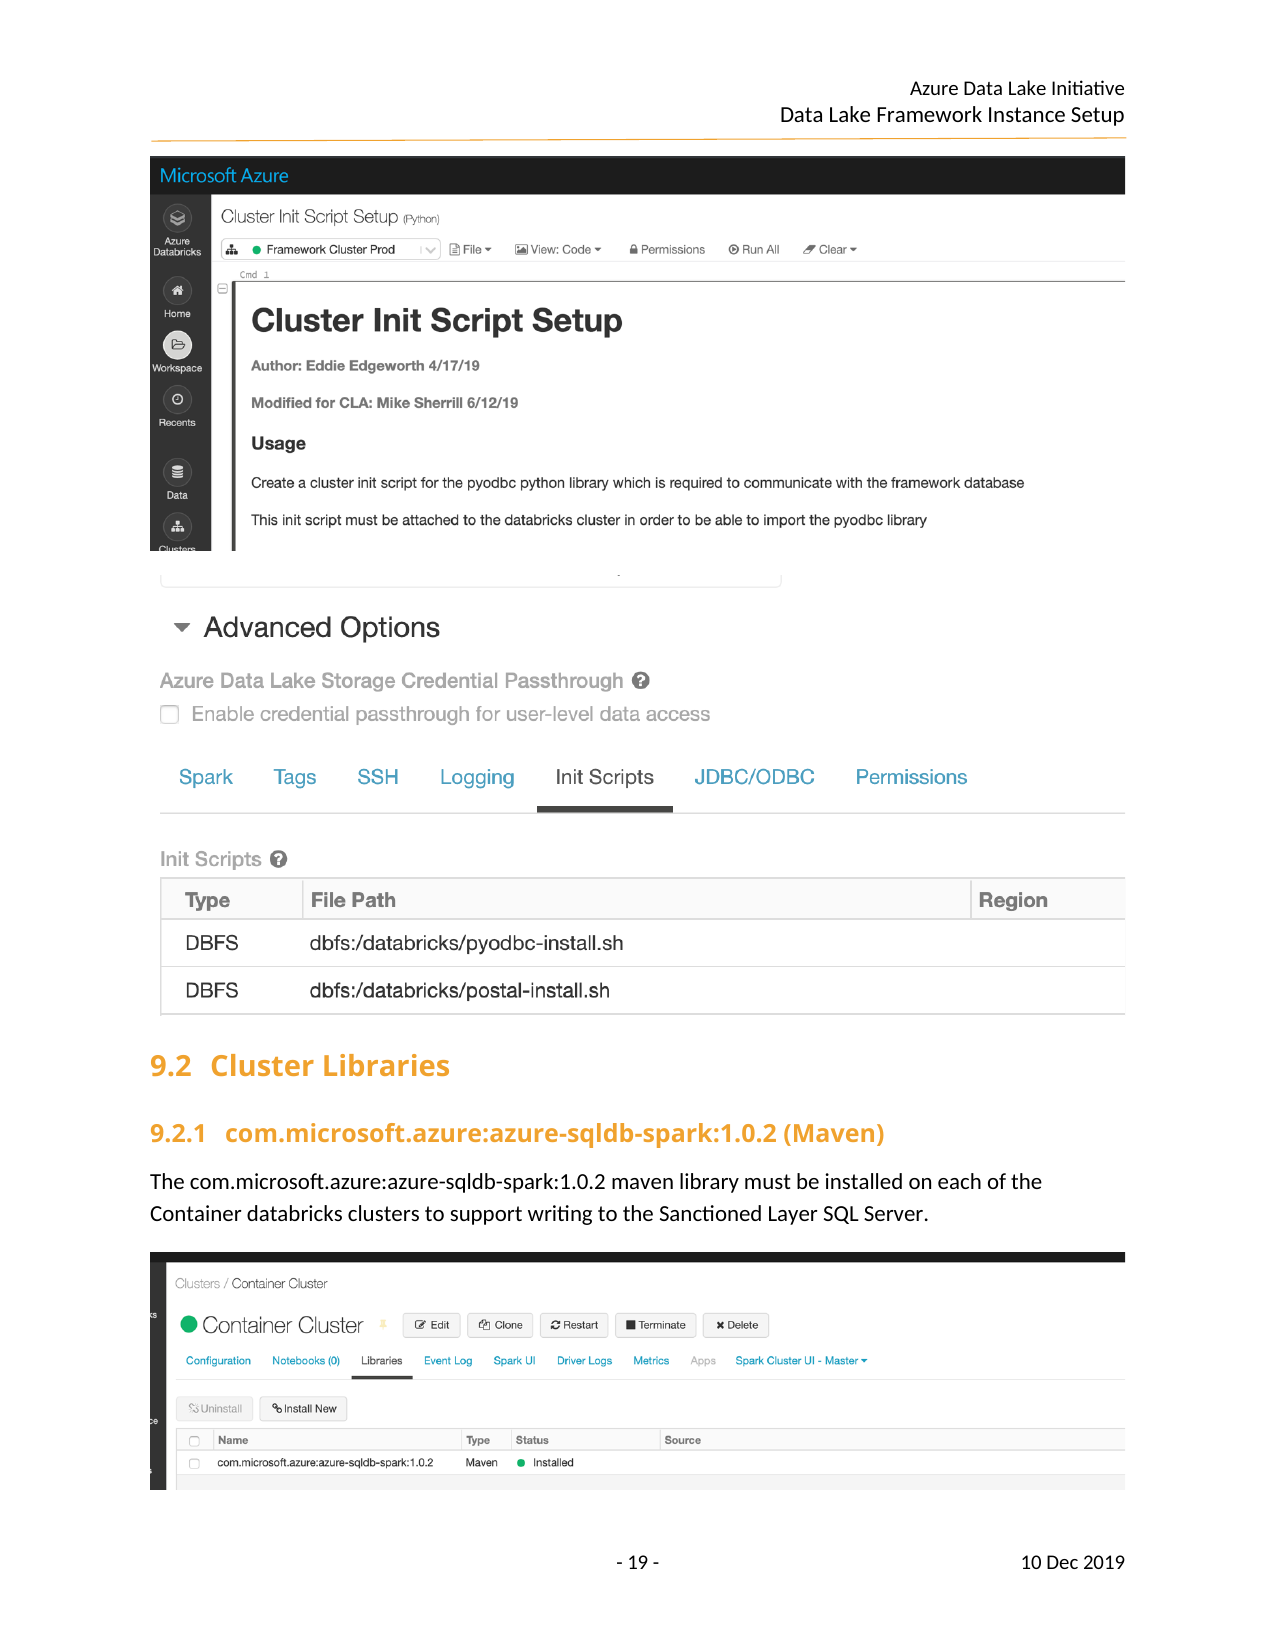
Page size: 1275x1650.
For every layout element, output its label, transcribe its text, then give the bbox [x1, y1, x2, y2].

subtitle Cluster Libraries [150, 1045, 1125, 1085]
picture [150, 156, 1125, 551]
picture [150, 575, 1125, 1016]
text The com.microsoft.azure:azure-sqldb-spark:1.0.2 maven library must be installed on each of the Container databricks clusters to support writing to the Sanctioned Layer SQL Server. [150, 1167, 1125, 1227]
subtitle com.microsoft.azure:azure-sqldb-spark:1.0.2 (Maven) [150, 1116, 1125, 1150]
picture [150, 1252, 1125, 1490]
